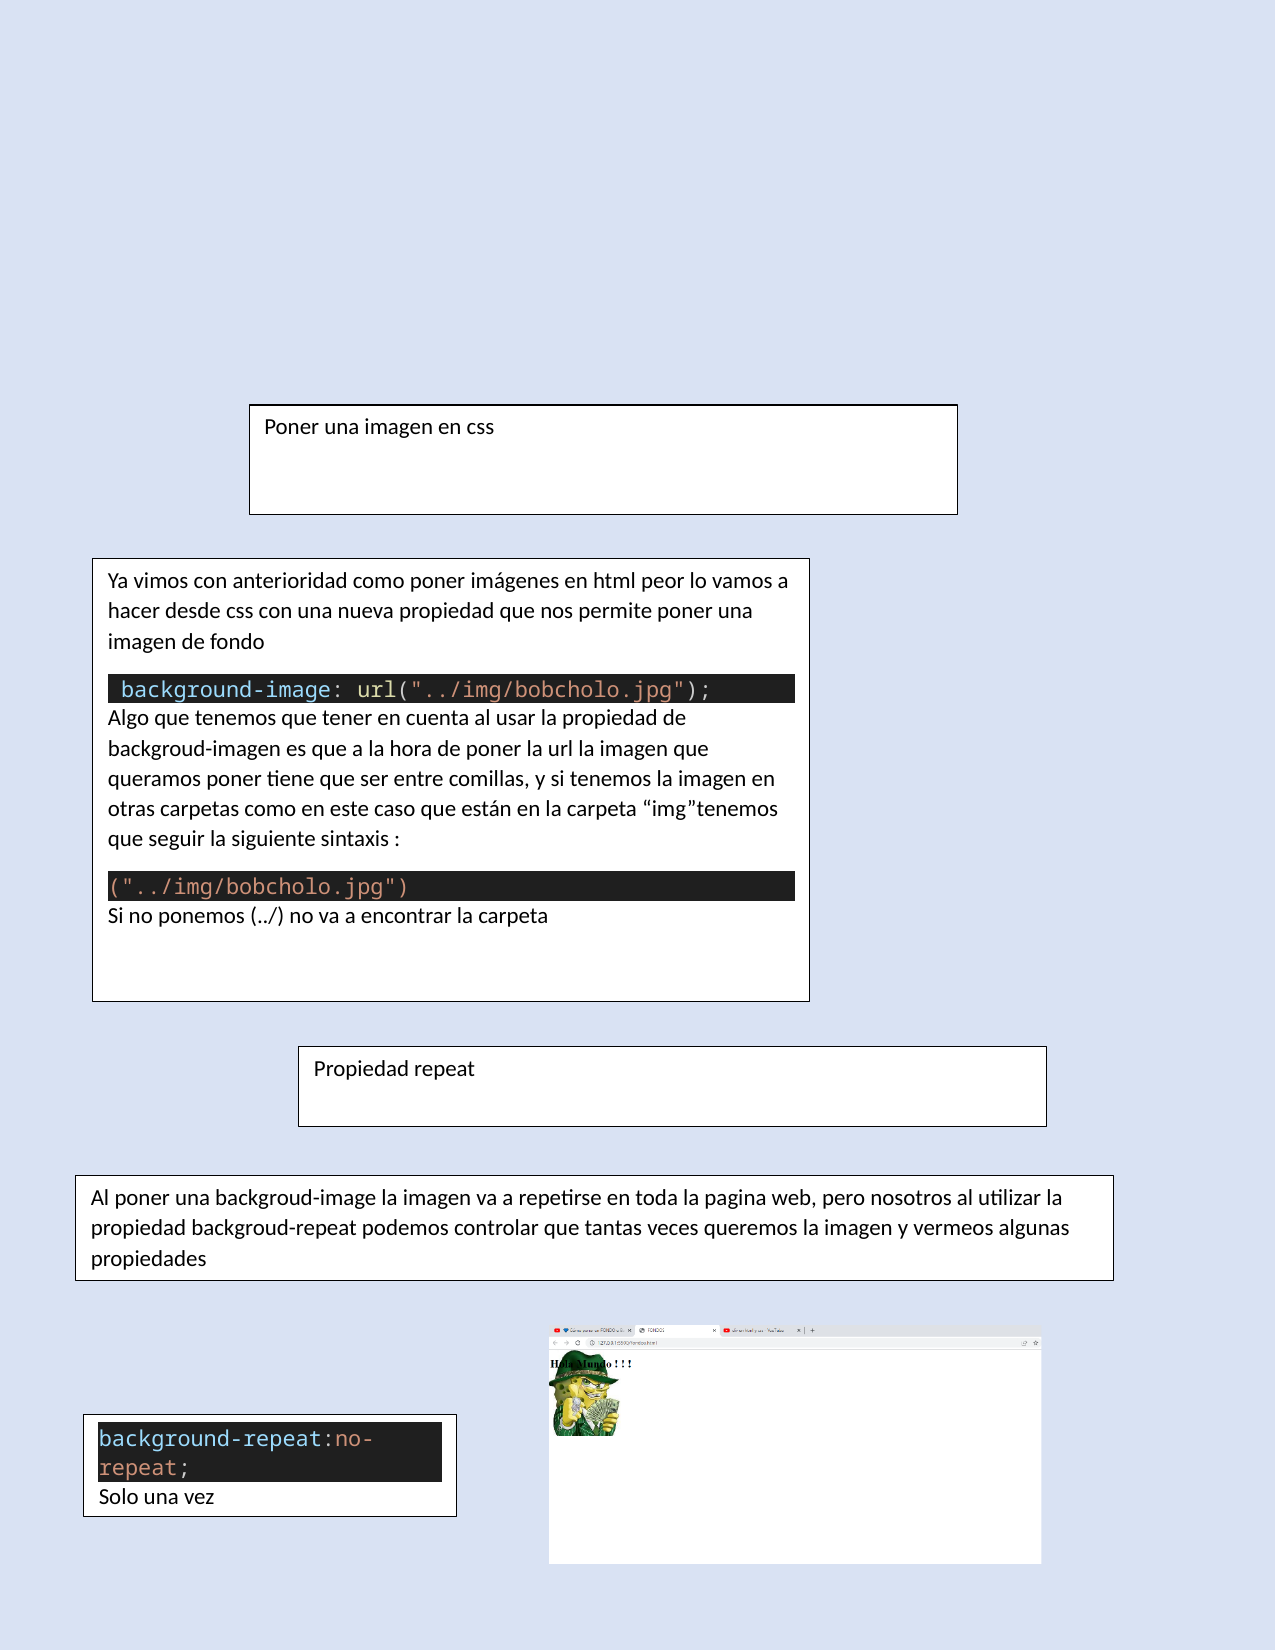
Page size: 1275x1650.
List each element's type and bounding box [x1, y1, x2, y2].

picture [547, 1278, 1046, 1519]
